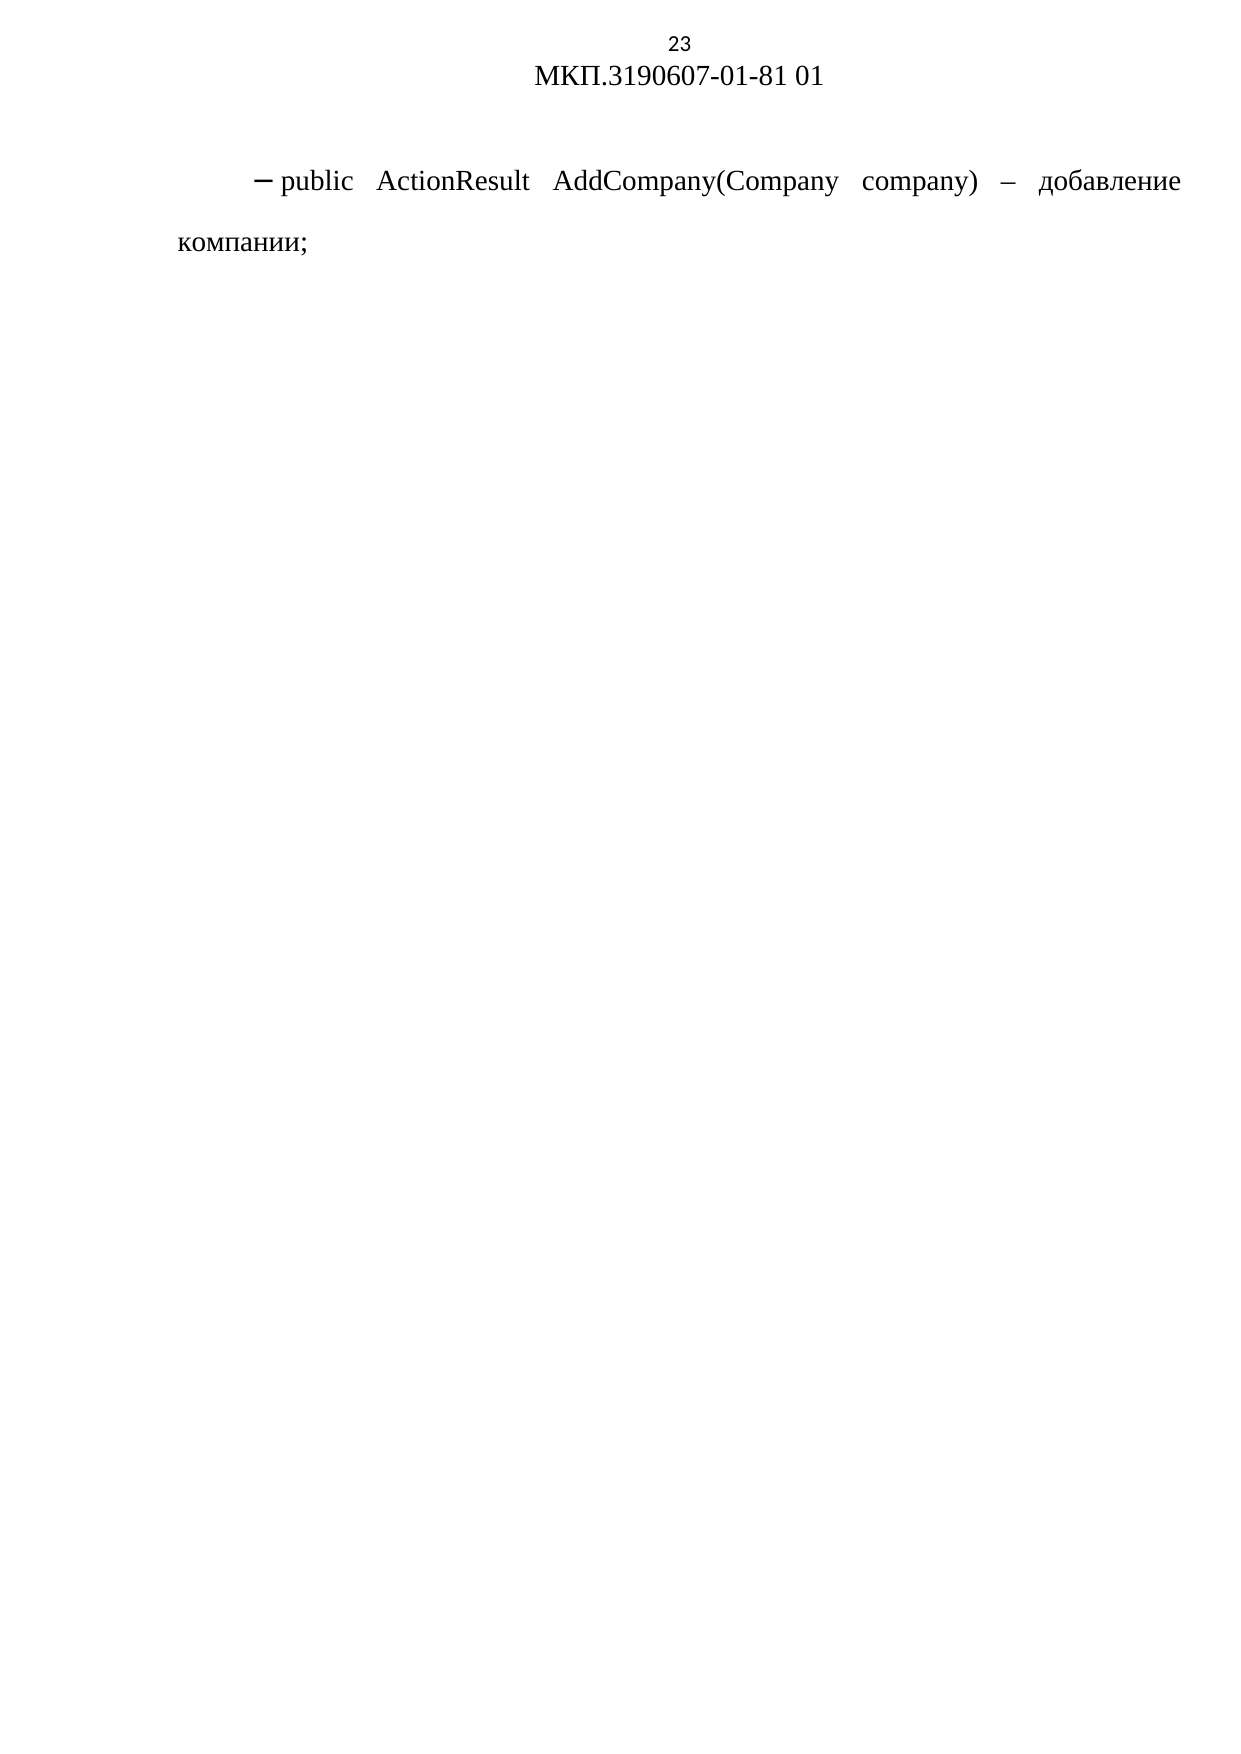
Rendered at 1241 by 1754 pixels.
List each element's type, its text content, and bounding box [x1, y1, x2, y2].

list public ActionResult AddCompany(Company company) – добавление компании; [177, 148, 1181, 258]
